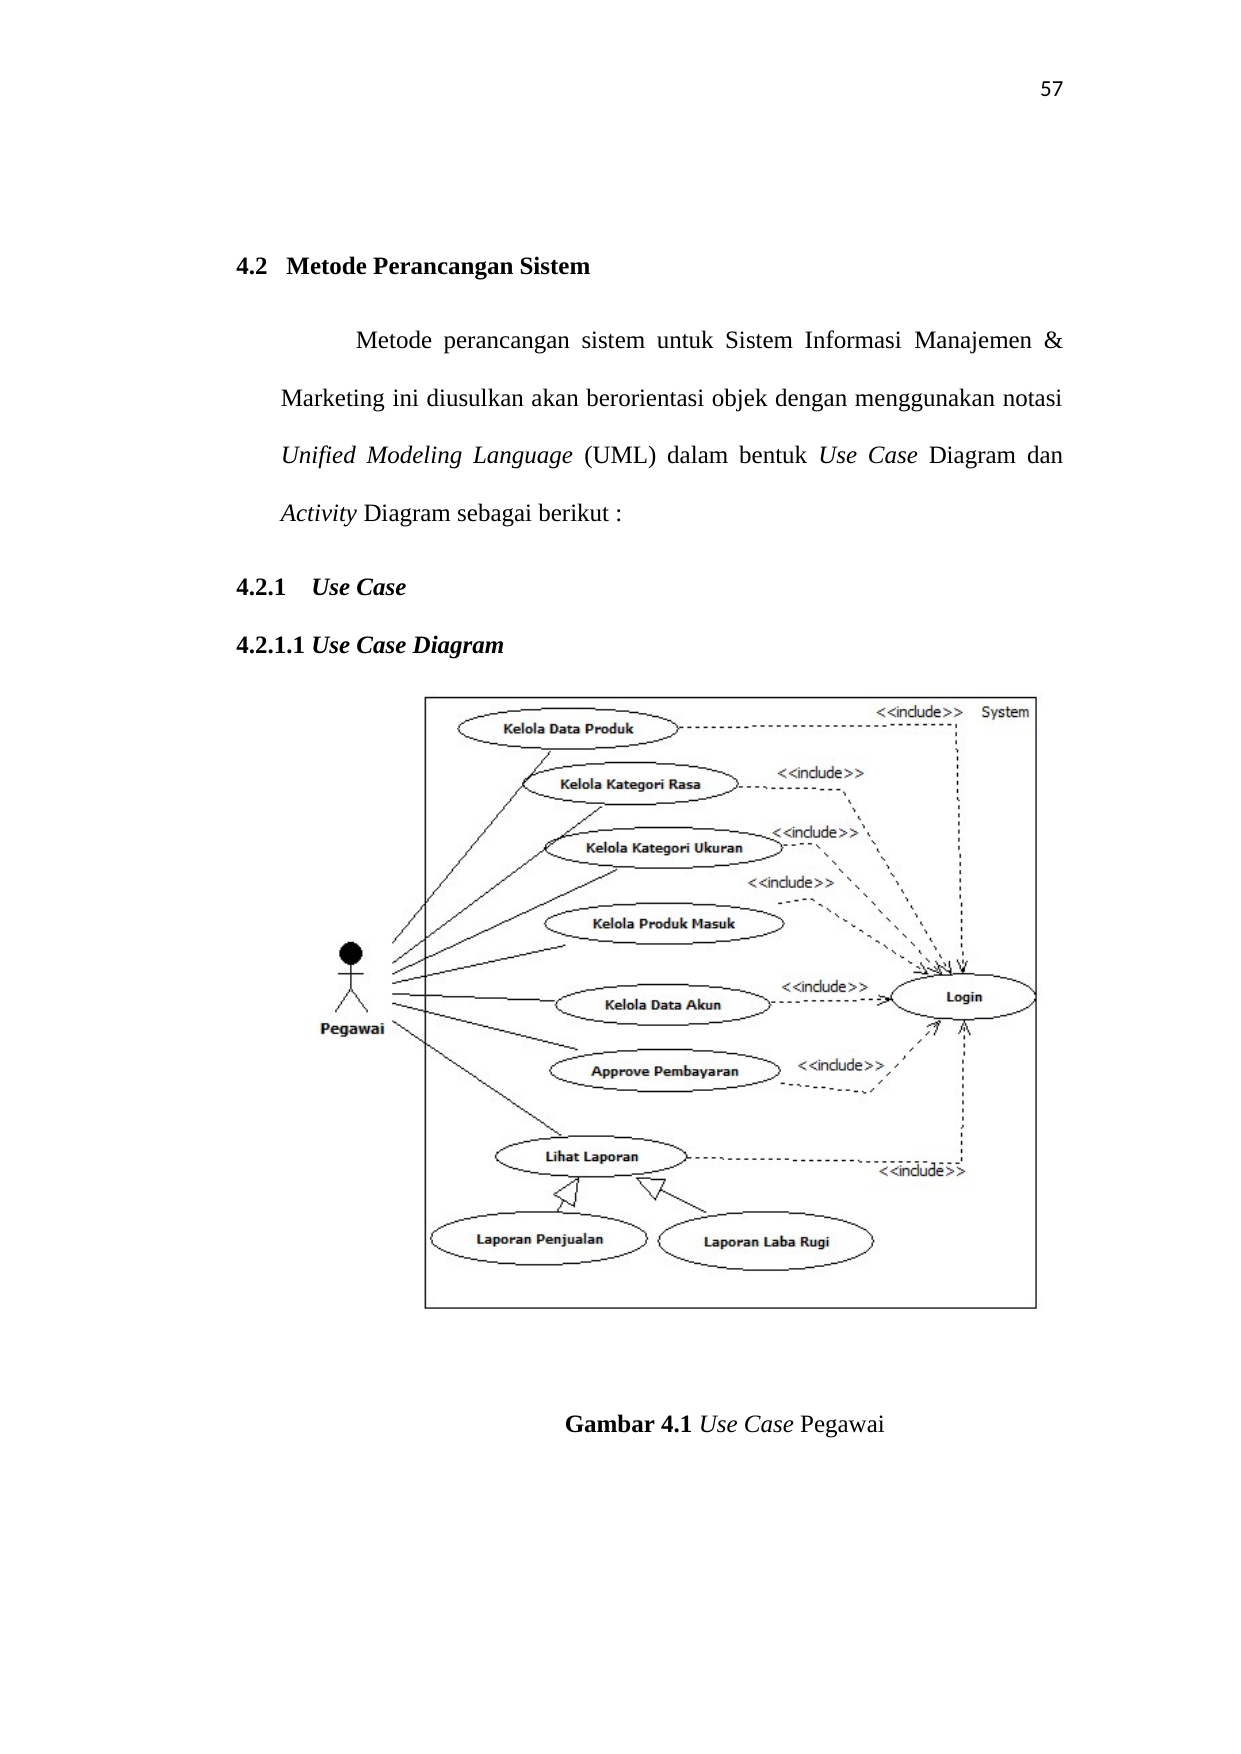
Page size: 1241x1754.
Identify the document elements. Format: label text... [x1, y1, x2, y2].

text 4.2 Metode Perancangan Sistem [236, 251, 1063, 280]
text Metode perancangan sistem untuk Sistem Informasi Manajemen & Marketing ini diusulkan akan berorientasi objek dengan menggunakan notasi Unified Modeling Language (UML) dalam bentuk Use Case Diagram dan Activity Diagram sebagai berikut : [281, 326, 1063, 527]
list Use Case Diagram [236, 630, 1063, 658]
picture [284, 670, 1063, 1336]
list Use Case [236, 572, 1063, 601]
